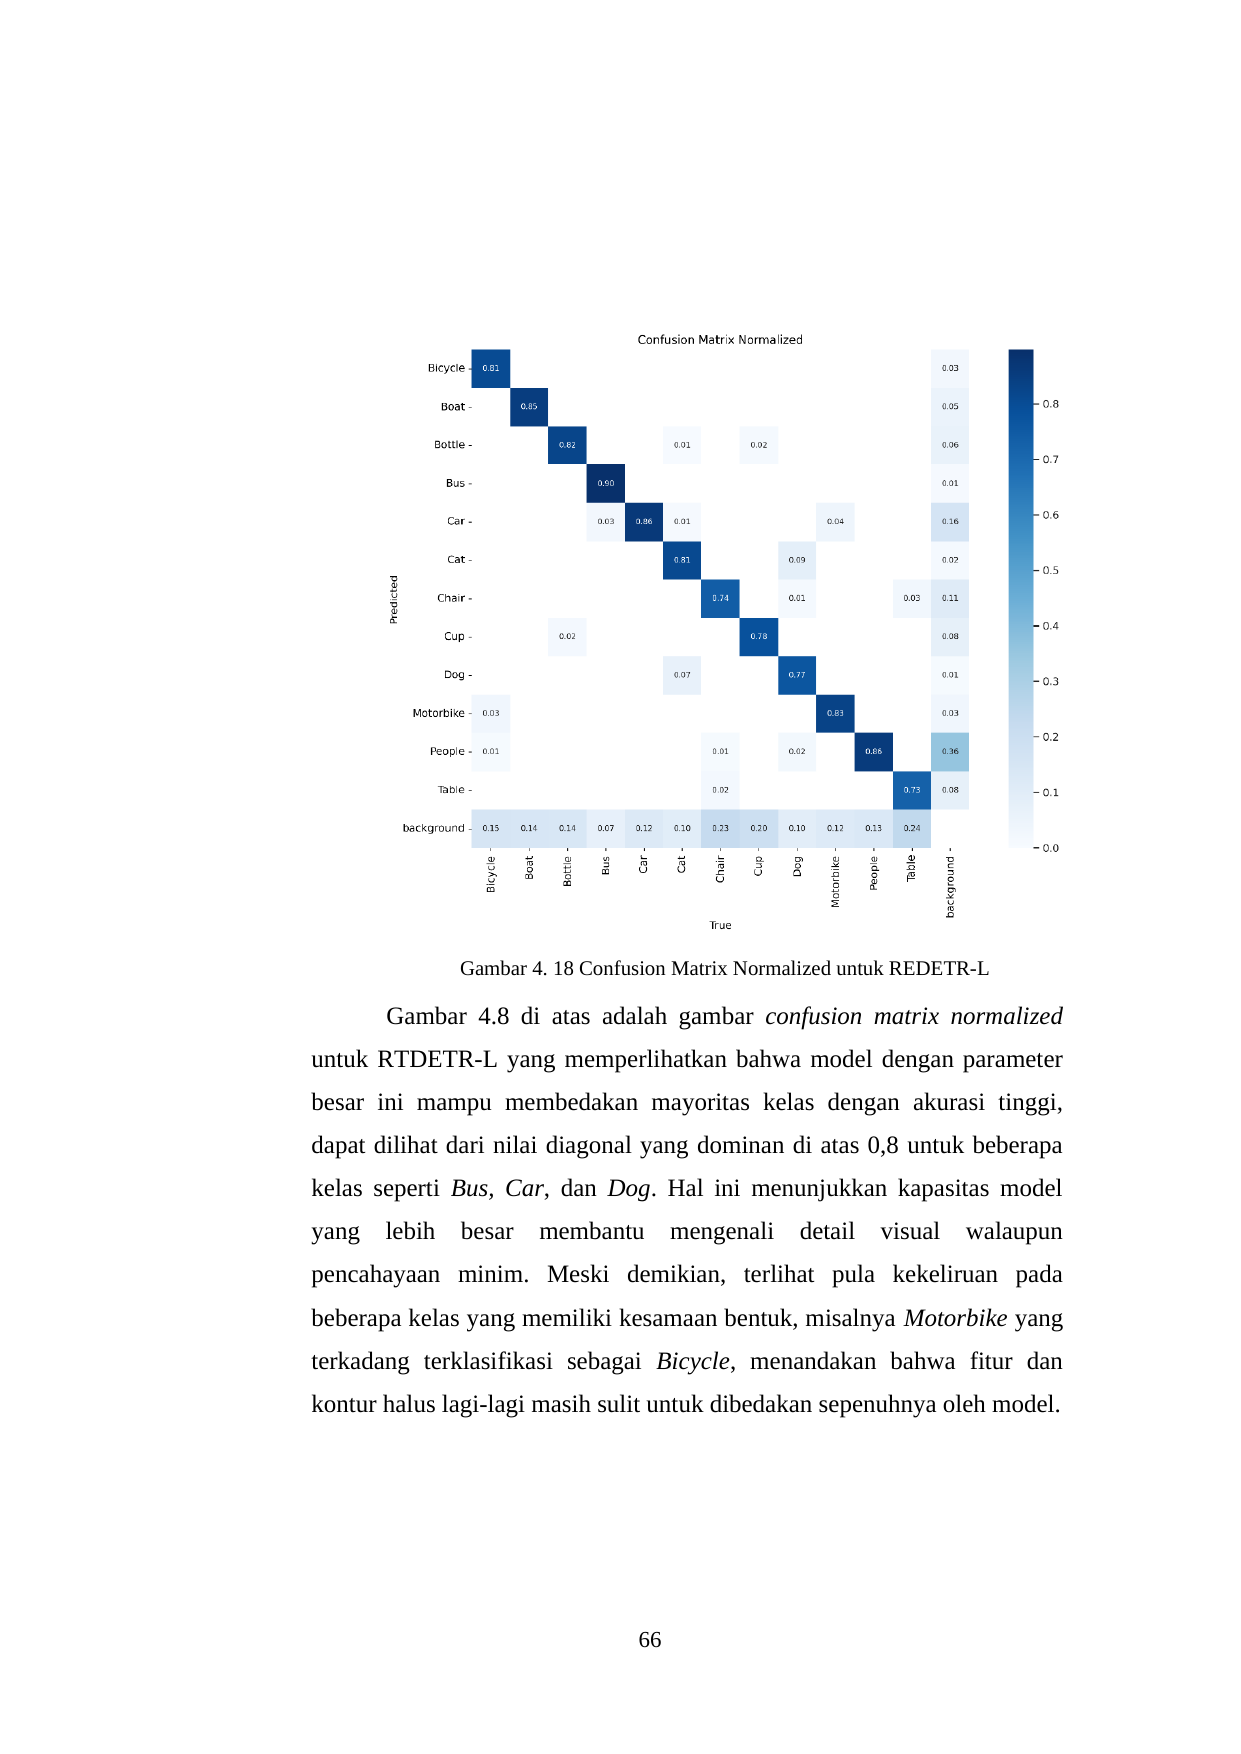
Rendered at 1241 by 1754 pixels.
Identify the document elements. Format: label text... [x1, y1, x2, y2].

text Gambar 4.8 di atas adalah gambar confusion matrix normalized untuk RTDETR-L yang memperlihatkan bahwa model dengan parameter besar ini mampu membedakan mayoritas kelas dengan akurasi tinggi, dapat dilihat dari nilai diagonal yang dominan di atas 0,8 untuk beberapa kelas seperti Bus, Car, dan Dog. Hal ini menunjukkan kapasitas model yang lebih besar membantu mengenali detail visual walaupun pencahayaan minim. Meski demikian, terlihat pula kekeliruan pada beberapa kelas yang memiliki kesamaan bentuk, misalnya Motorbike yang terkadang terklasifikasi sebagai Bicycle, menandakan bahwa fitur dan kontur halus lagi-lagi masih sulit untuk dibedakan sepenuhnya oleh model. [311, 1001, 1063, 1418]
text Gambar 4. 18 Confusion Matrix Normalized untuk REDETR-L [386, 956, 1063, 980]
picture [311, 322, 1138, 943]
